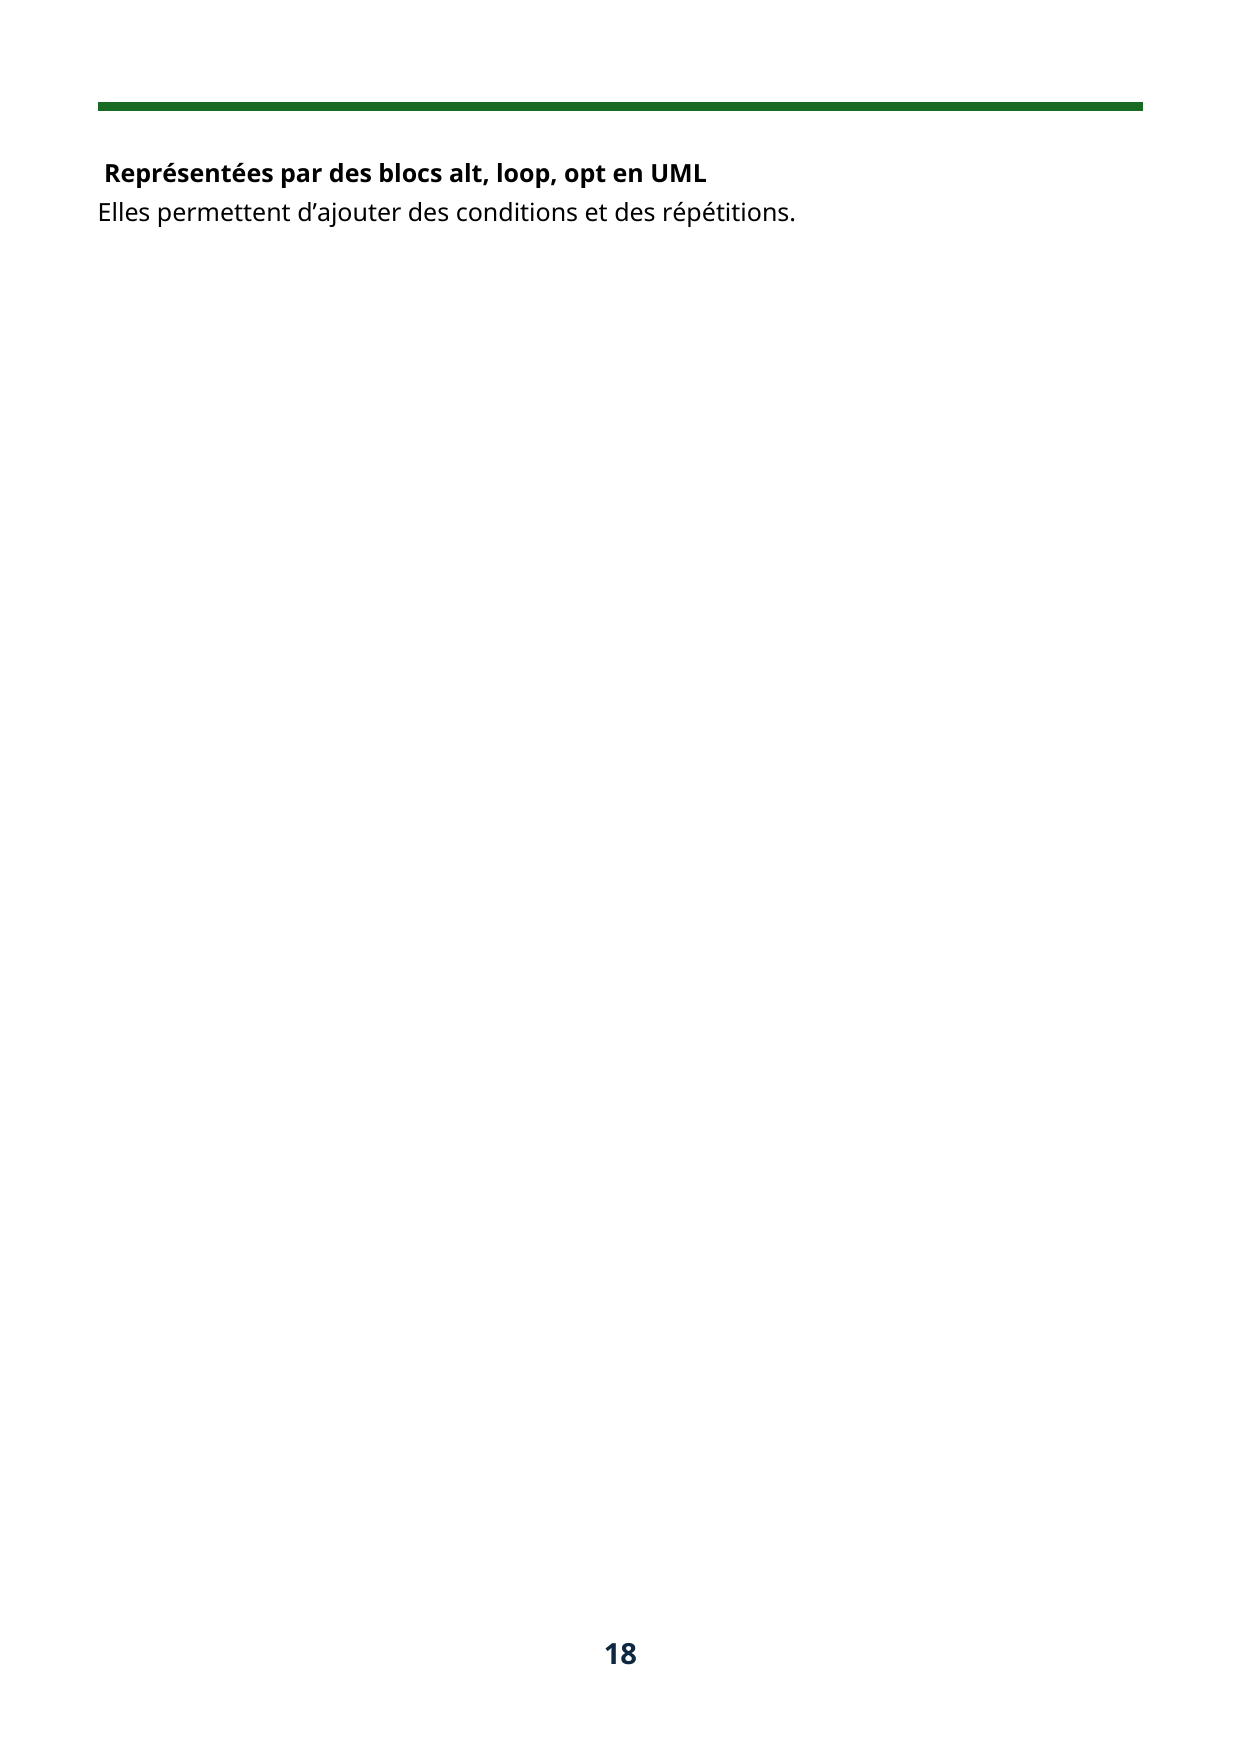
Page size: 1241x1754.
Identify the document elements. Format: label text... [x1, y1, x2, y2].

text Représentées par des blocs alt, loop, opt en UML Elles permettent d’ajouter des conditions et des répétitions. [97, 156, 1143, 229]
